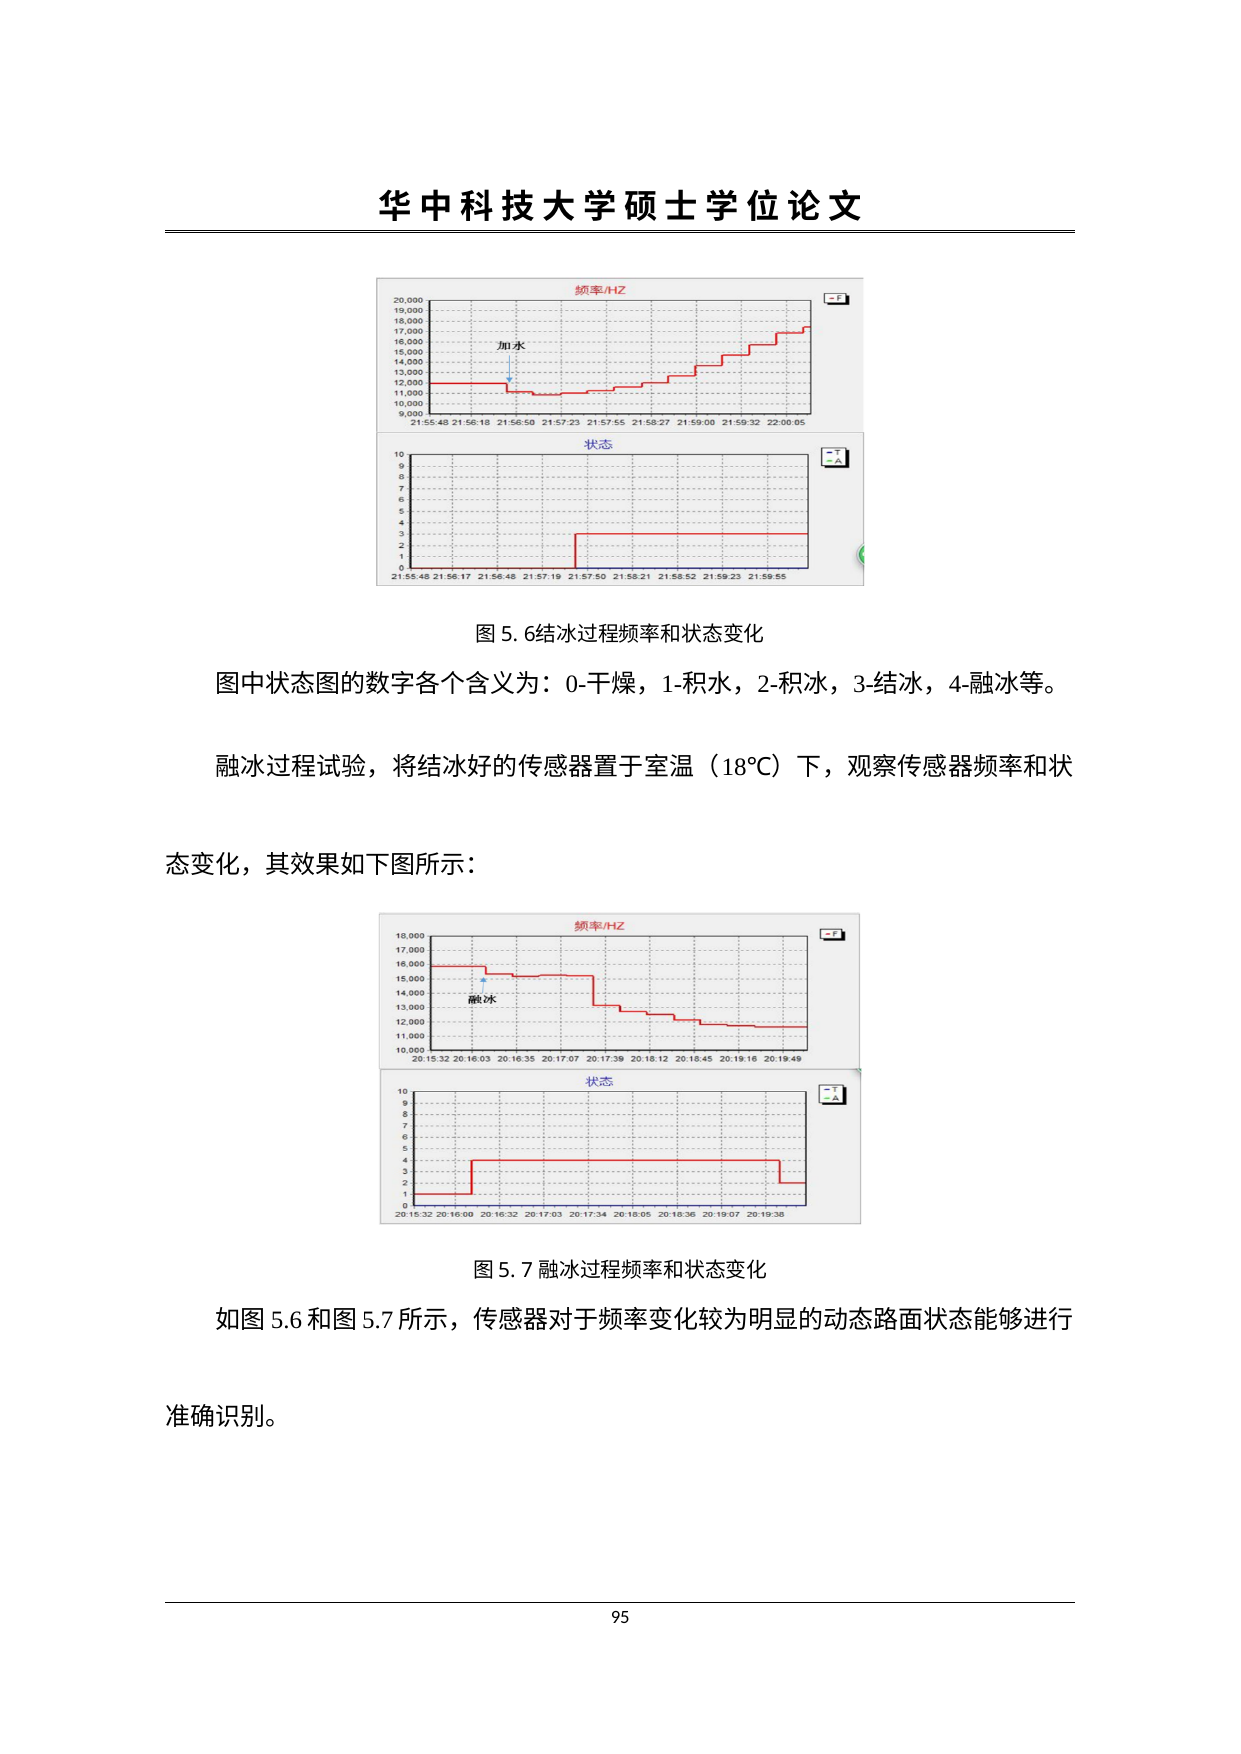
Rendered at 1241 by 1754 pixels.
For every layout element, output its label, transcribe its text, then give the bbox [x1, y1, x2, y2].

text 如图5.6和图5.7所示，传感器对于频率变化较为明显的动态路面状态能够进行准确识别。 [165, 1285, 1075, 1447]
picture [376, 277, 865, 586]
text 图中状态图的数字各个含义为：0-干燥，1-积水，2-积冰，3-结冰，4-融冰等。 [165, 649, 1075, 714]
text 融冰过程试验，将结冰好的传感器置于室温（18℃）下，观察传感器频率和状态变化，其效果如下图所示： [165, 732, 1075, 895]
picture [378, 912, 862, 1225]
text 图5. 6结冰过程频率和状态变化 [165, 617, 1075, 649]
text 图5. 7 融冰过程频率和状态变化 [165, 1252, 1075, 1285]
